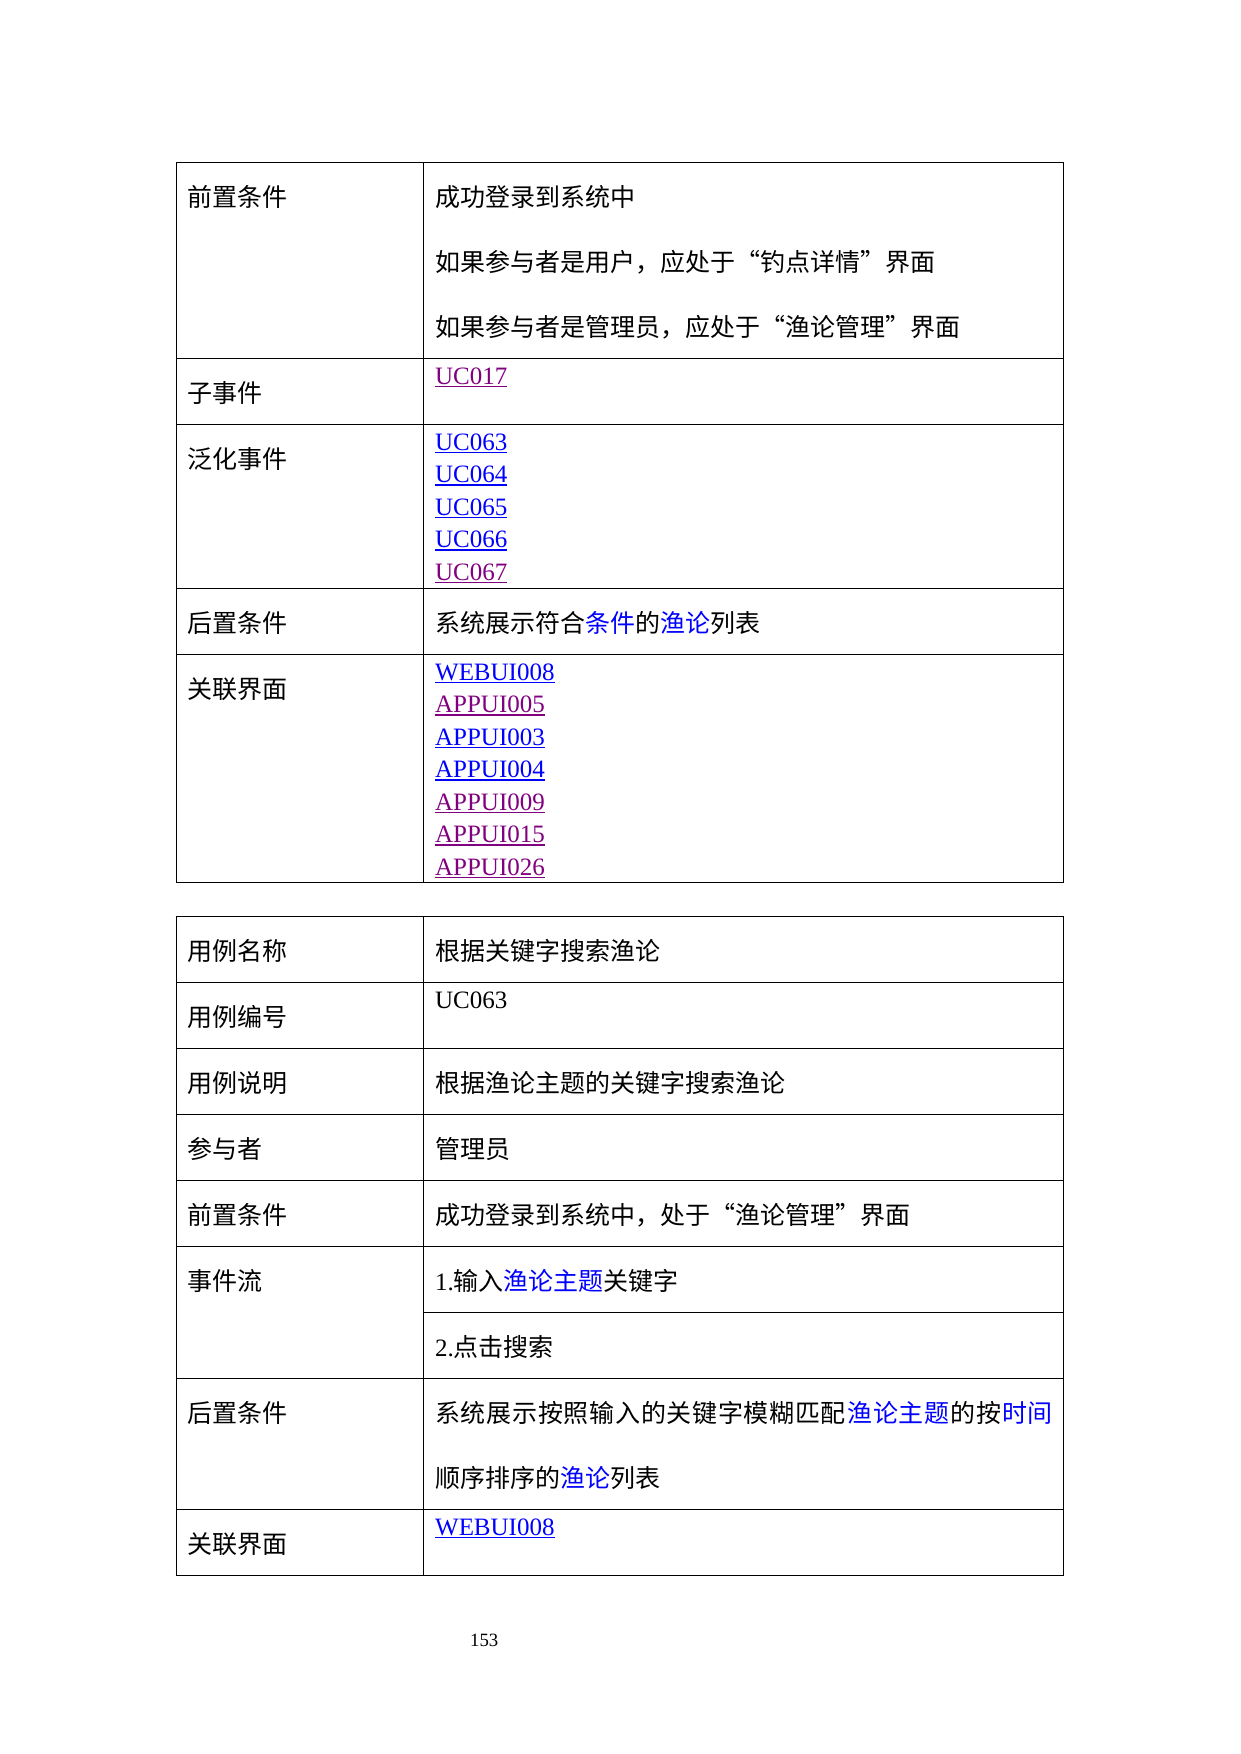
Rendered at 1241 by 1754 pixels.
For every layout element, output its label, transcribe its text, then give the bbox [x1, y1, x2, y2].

table_cell 后置条件 [177, 1379, 423, 1509]
table_cell 参与者 [177, 1115, 423, 1180]
table_cell 前置条件 [177, 1181, 423, 1246]
table_cell 成功登录到系统中，处于“渔论管理”界面 [424, 1181, 1063, 1246]
table_cell 前置条件 [177, 163, 423, 358]
table_cell 后置条件 [177, 589, 423, 654]
table_cell UC017 [424, 359, 1063, 424]
table_cell 关联界面 [177, 655, 423, 882]
table_cell 子事件 [177, 359, 423, 424]
table_cell 用例说明 [177, 1049, 423, 1114]
table_cell UC063 [424, 983, 1063, 1048]
table_header 根据关键字搜索渔论 [424, 917, 1063, 982]
table_cell 用例编号 [177, 983, 423, 1048]
table_cell UC063 UC064 UC065 UC066 UC067 [424, 425, 1063, 588]
table_cell WEBUI008 [424, 1510, 1063, 1575]
table_cell 泛化事件 [177, 425, 423, 588]
table_cell 关联界面 [177, 1510, 423, 1575]
table_header 用例名称 [177, 917, 423, 982]
table_cell 1.输入渔论主题关键字 [424, 1247, 1063, 1312]
table_cell 系统展示符合条件的渔论列表 [424, 589, 1063, 654]
table_cell 事件流 [177, 1247, 423, 1378]
table_cell 2.点击搜索 [424, 1313, 1063, 1378]
table_cell 成功登录到系统中 如果参与者是用户，应处于“钓点详情”界面 如果参与者是管理员，应处于“渔论管理”界面 [424, 163, 1063, 358]
table_cell WEBUI008 APPUI005 APPUI003 APPUI004 APPUI009 APPUI015 APPUI026 [424, 655, 1063, 882]
table_cell 管理员 [424, 1115, 1063, 1180]
table_cell 根据渔论主题的关键字搜索渔论 [424, 1049, 1063, 1114]
table_cell 系统展示按照输入的关键字模糊匹配渔论主题的按时间顺序排序的渔论列表 [424, 1379, 1063, 1509]
